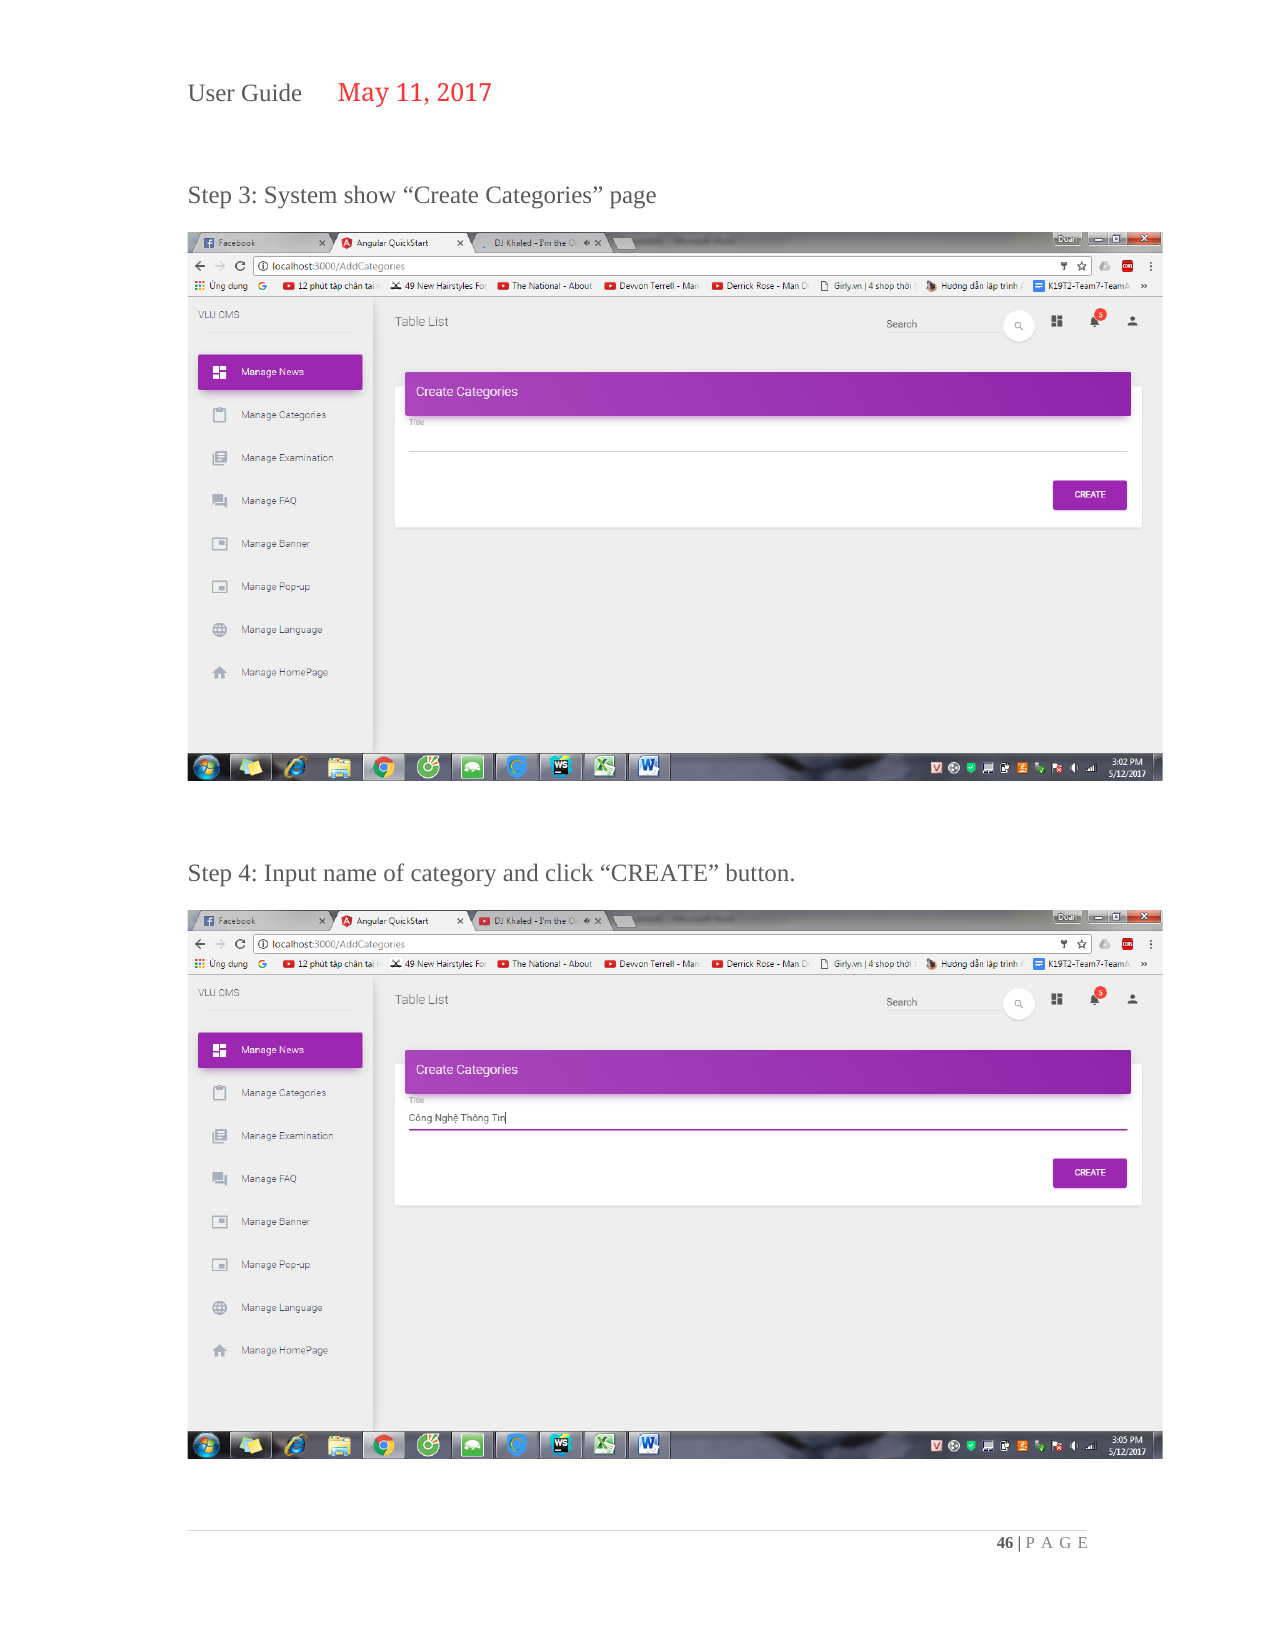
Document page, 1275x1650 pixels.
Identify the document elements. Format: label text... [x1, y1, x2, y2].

text Step 3: System show “Create Categories” page [187, 180, 1087, 209]
picture [187, 232, 1163, 781]
text Step 4: Input name of category and click “CREATE” button. [187, 858, 1087, 887]
picture [187, 910, 1163, 1459]
